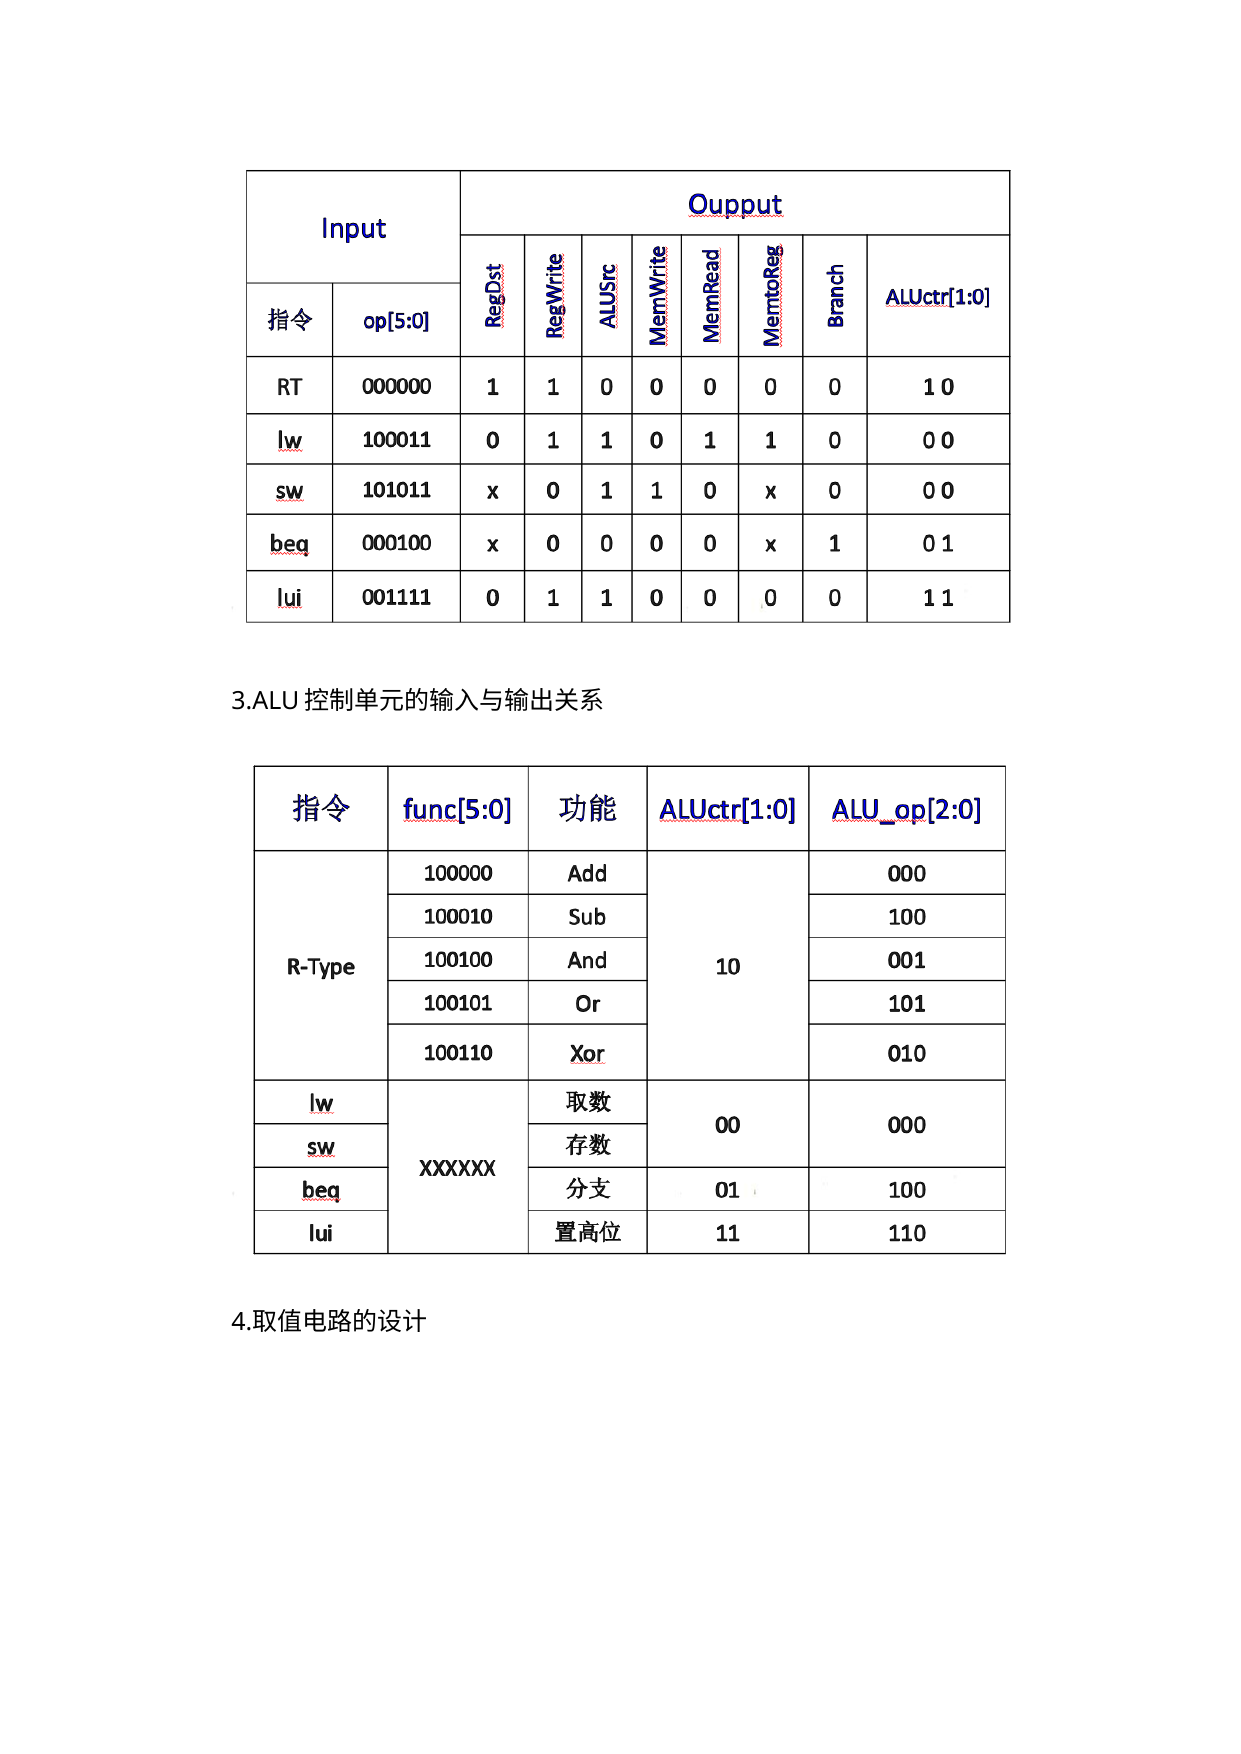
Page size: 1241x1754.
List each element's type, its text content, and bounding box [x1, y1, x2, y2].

picture [231, 749, 1025, 1266]
text 4.取值电路的设计 [187, 1287, 1053, 1352]
picture [231, 162, 1028, 639]
text 3.ALU控制单元的输入与输出关系 [187, 666, 1053, 731]
